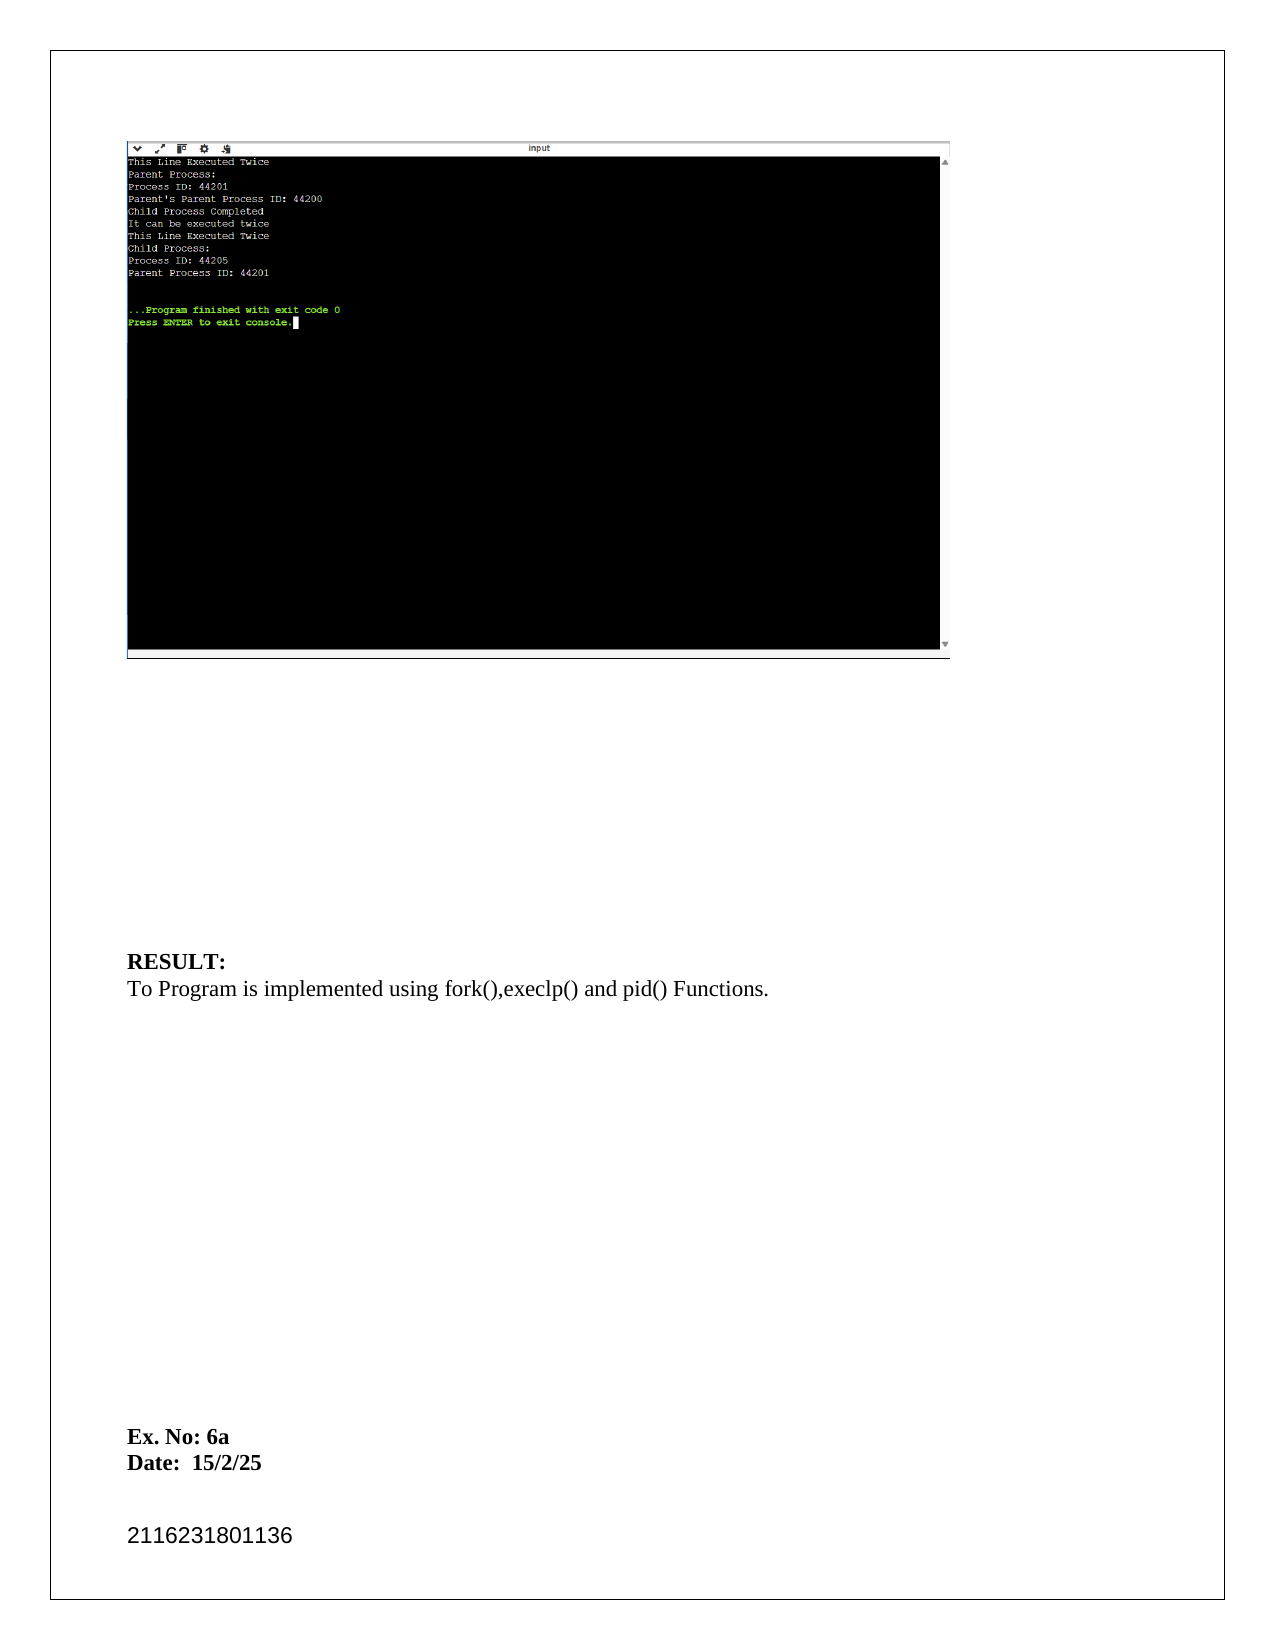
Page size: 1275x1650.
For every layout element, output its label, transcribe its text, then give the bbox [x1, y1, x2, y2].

picture [126, 141, 950, 659]
text RESULT: [127, 948, 1154, 975]
text To Program is implemented using fork(),execlp() and pid() Functions. [127, 975, 1154, 1001]
text Date: 15/2/25 [127, 1449, 1154, 1475]
text Ex. No: 6a [127, 1423, 1154, 1449]
